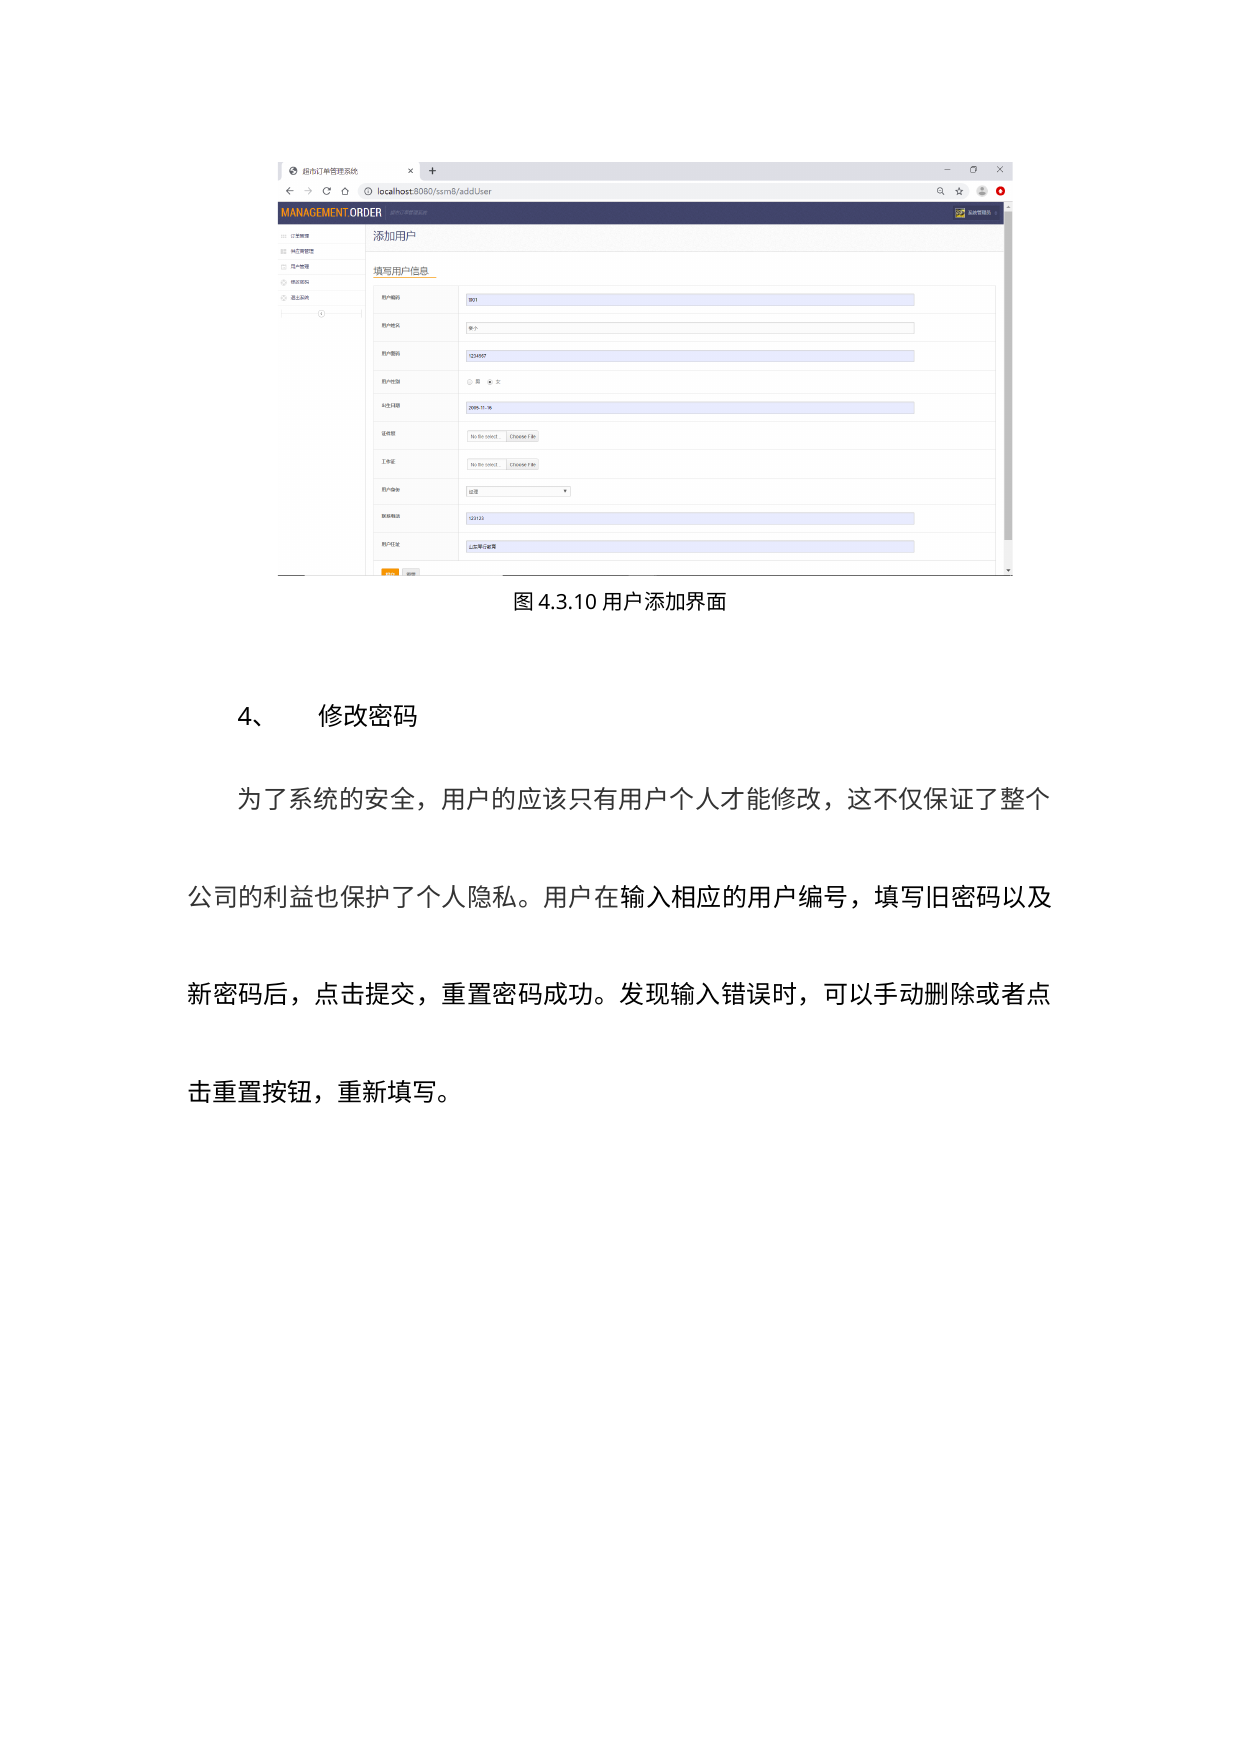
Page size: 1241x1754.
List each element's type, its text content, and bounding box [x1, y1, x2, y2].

text 图4.3.10 用户添加界面 [187, 584, 1053, 617]
picture [277, 162, 1013, 576]
list 修改密码 [237, 682, 1053, 747]
text 为了系统的安全，用户的应该只有用户个人才能修改，这不仅保证了整个公司的利益也保护了个人隐私。用户在输入相应的用户编号，填写旧密码以及新密码后，点击提交，重置密码成功。发现输入错误时，可以手动删除或者点击重置按钮，重新填写。 [187, 765, 1053, 1123]
